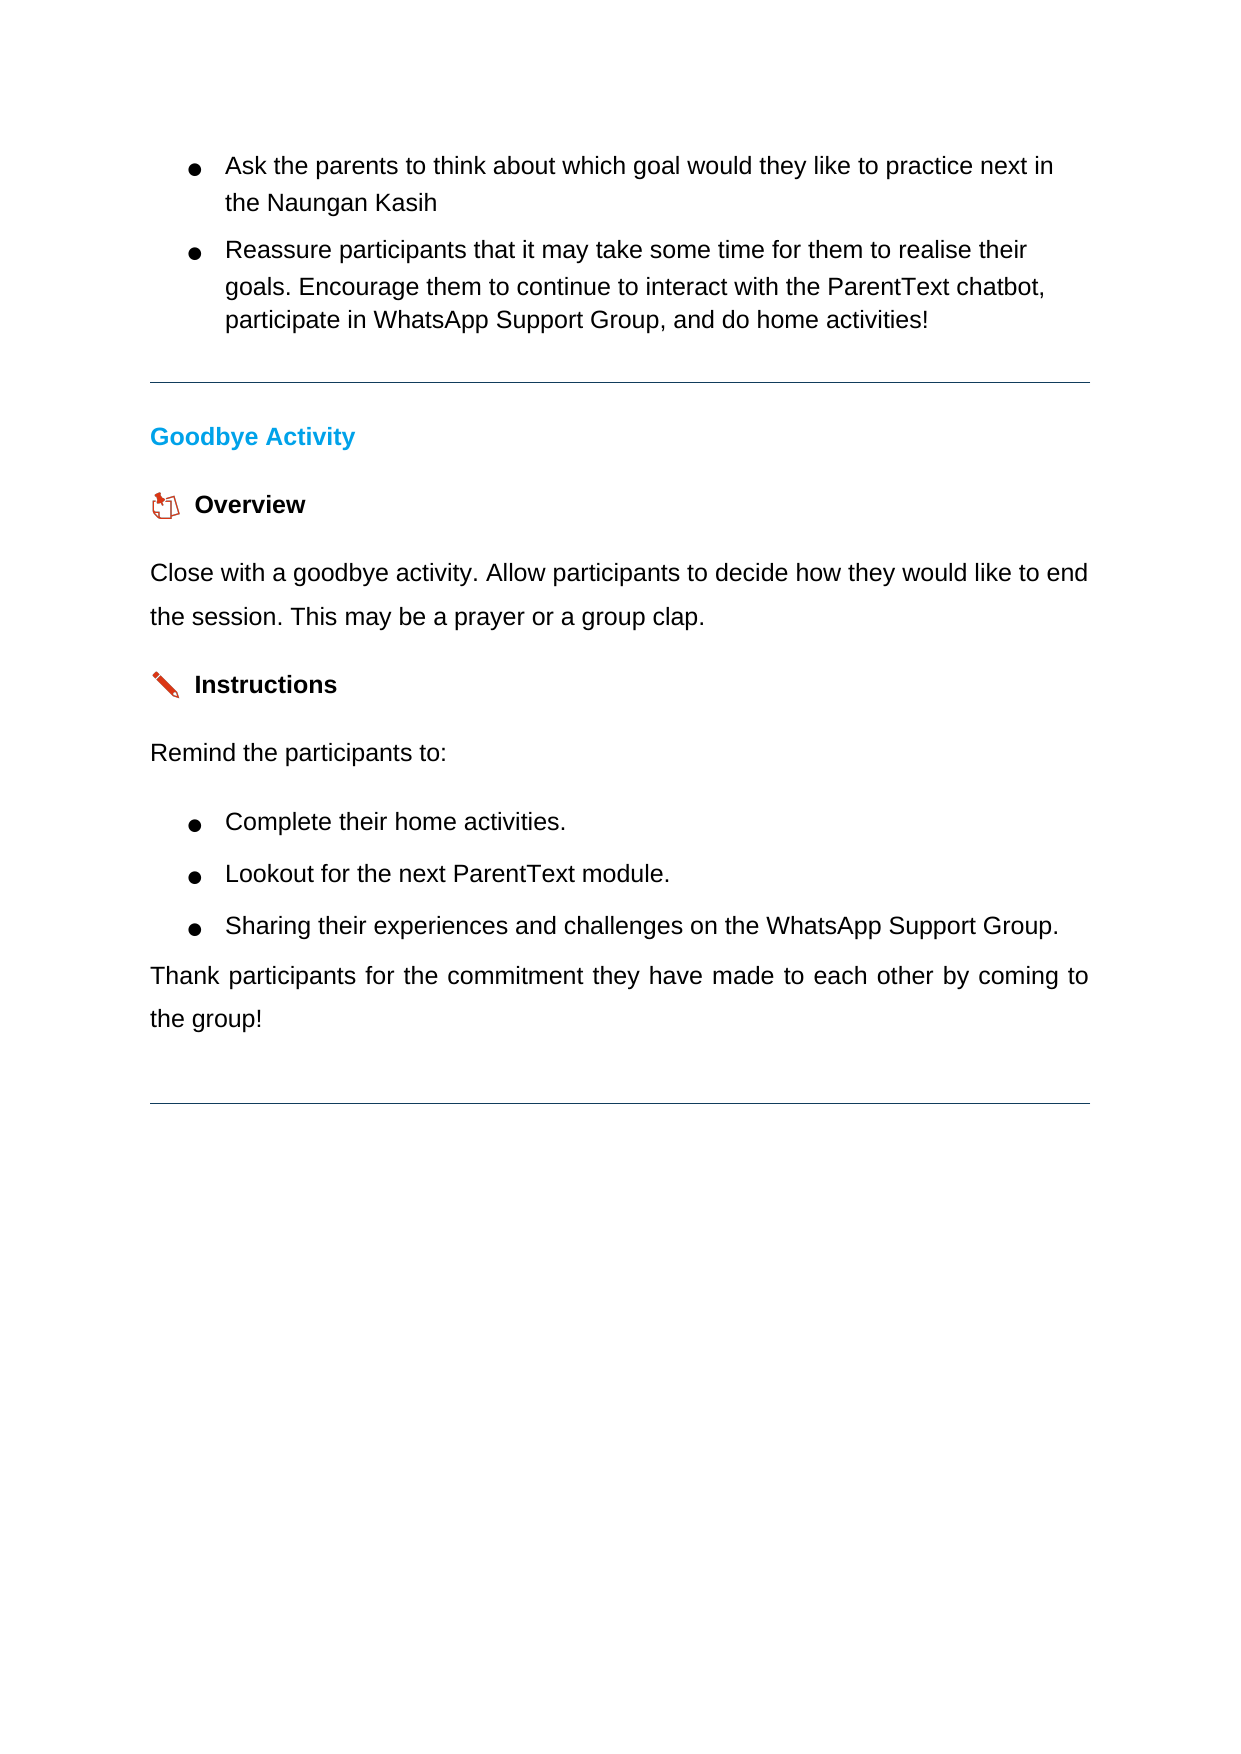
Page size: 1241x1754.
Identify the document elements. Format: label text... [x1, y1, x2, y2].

list Reassure participants that it may take some time for them to realise their goals. Encourage them to continue to interact with the ParentText chatbot, participate in WhatsApp Support Group, and do home activities! [187, 234, 1090, 334]
text Overview [194, 490, 1090, 519]
text Instructions [194, 670, 1090, 698]
list Sharing their experiences and challenges on the WhatsApp Support Group. [187, 909, 1090, 944]
text Remind the participants to: [150, 738, 1090, 767]
text Close with a goodbye activity. Allow participants to decide how they would like to end the session. This may be a prayer or a group clap. [150, 558, 1090, 630]
list Lookout for the next ParentText module. [187, 858, 1090, 892]
text Goodbye Activity [150, 422, 1090, 451]
text Thank participants for the commitment they have made to each other by coming to the group! [150, 961, 1090, 1033]
list Complete their home activities. [187, 806, 1090, 840]
list Ask the parents to think about which goal would they like to practice next in the Naungan Kasih [187, 150, 1090, 217]
picture [150, 490, 182, 522]
picture [150, 669, 182, 701]
